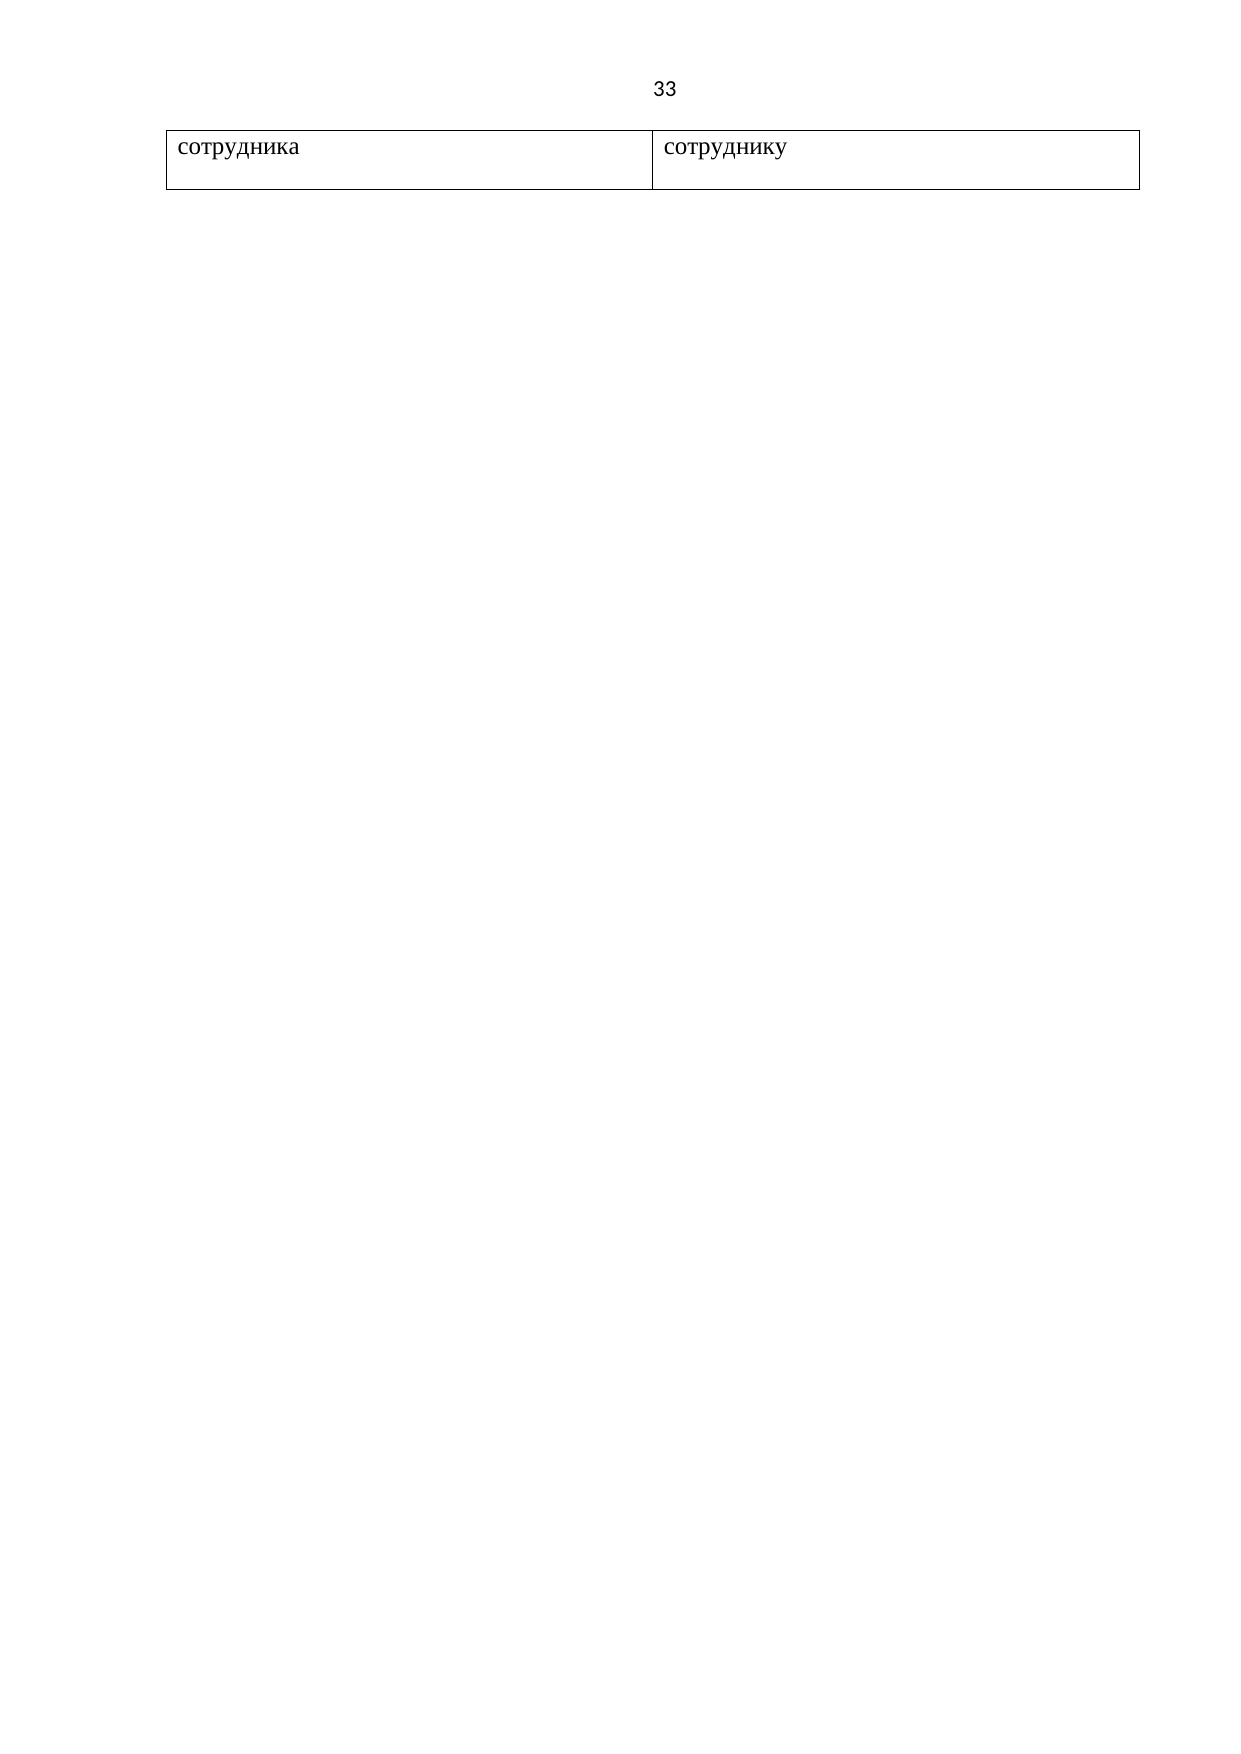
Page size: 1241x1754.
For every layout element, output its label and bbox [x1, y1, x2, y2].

table_cell [167, 131, 652, 189]
table_cell [653, 131, 1139, 189]
